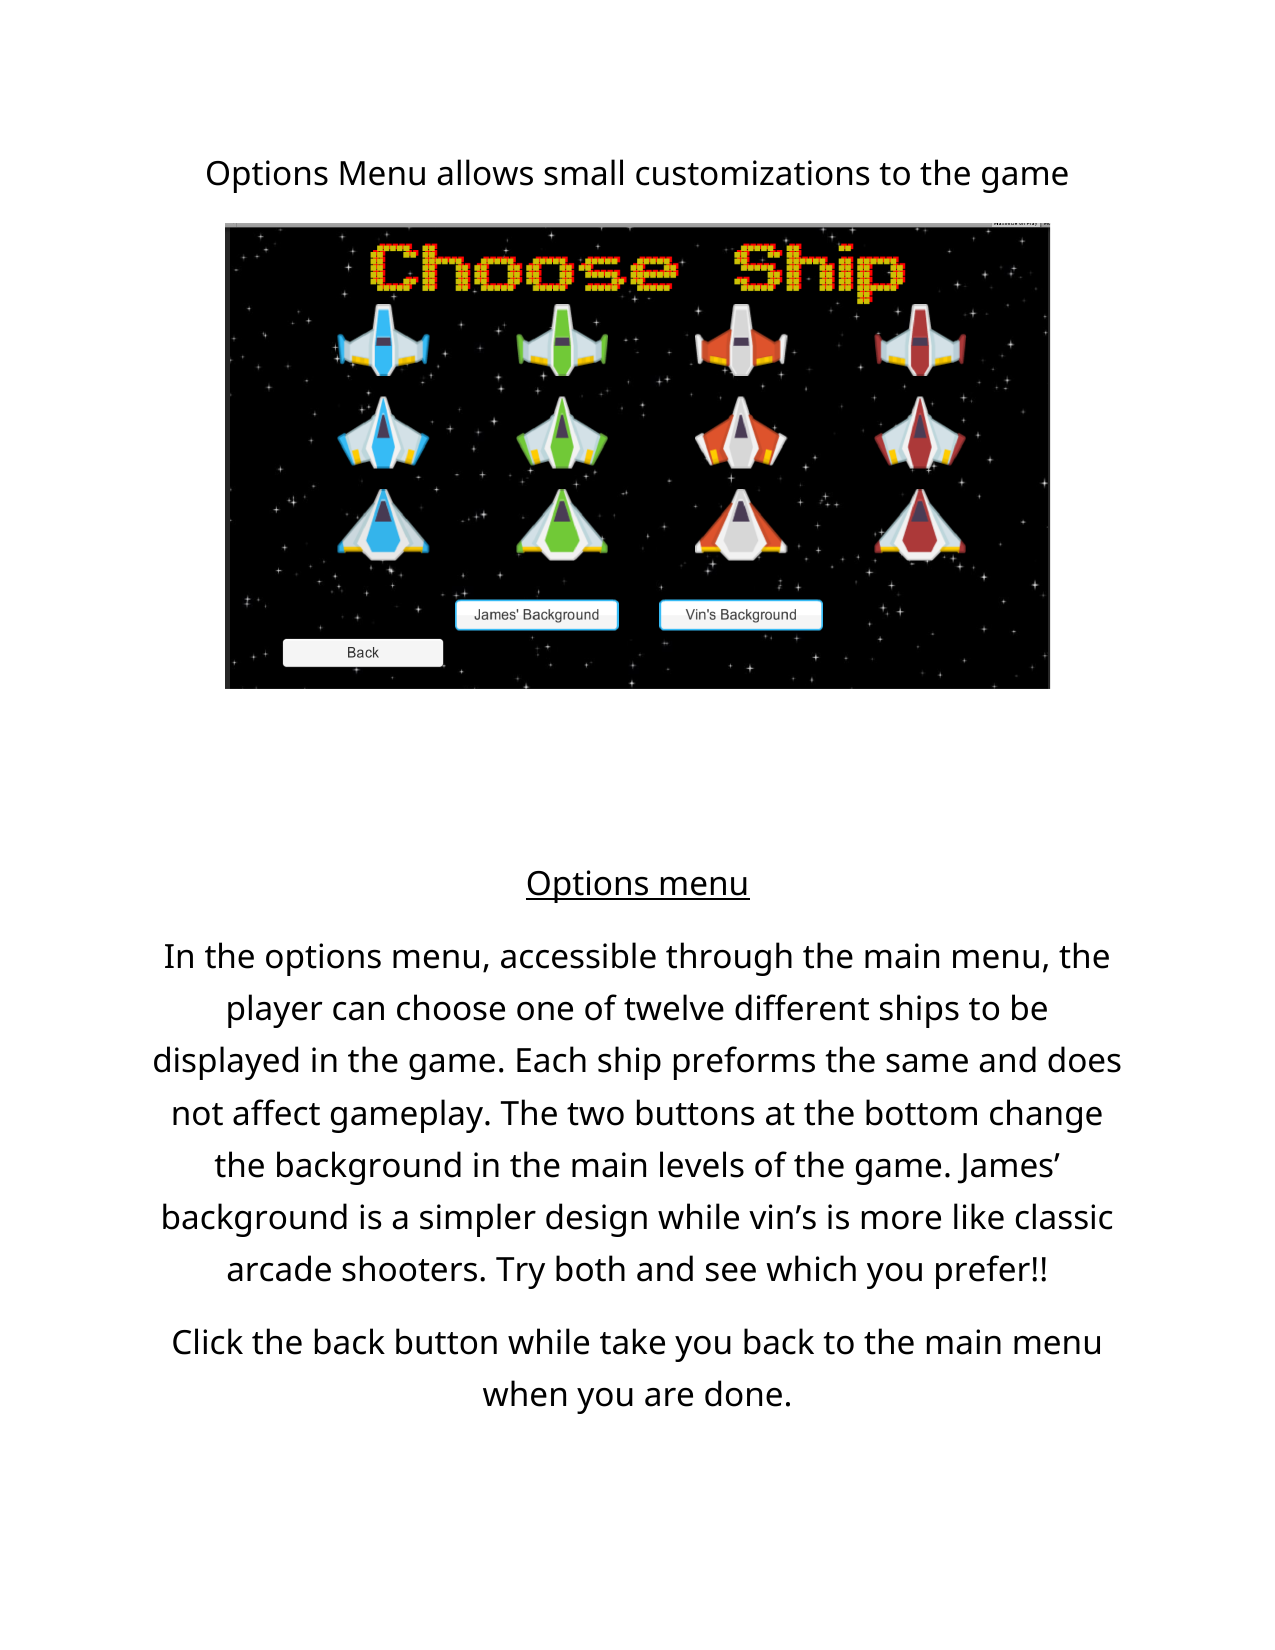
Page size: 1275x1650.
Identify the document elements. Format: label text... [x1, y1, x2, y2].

text Options menu [150, 860, 1125, 905]
text Options Menu allows small customizations to the game [150, 150, 1125, 195]
text In the options menu, accessible through the main menu, the player can choose one of twelve different ships to be displayed in the game. Each ship preforms the same and does not affect gameplay. The two buttons at the bottom change the background in the main levels of the game. James’ background is a simpler design while vin’s is more like classic arcade shooters. Try both and see which you prefer!! [150, 933, 1125, 1291]
text Click the back button while take you back to the main menu when you are done. [150, 1319, 1125, 1417]
picture [225, 223, 1050, 689]
